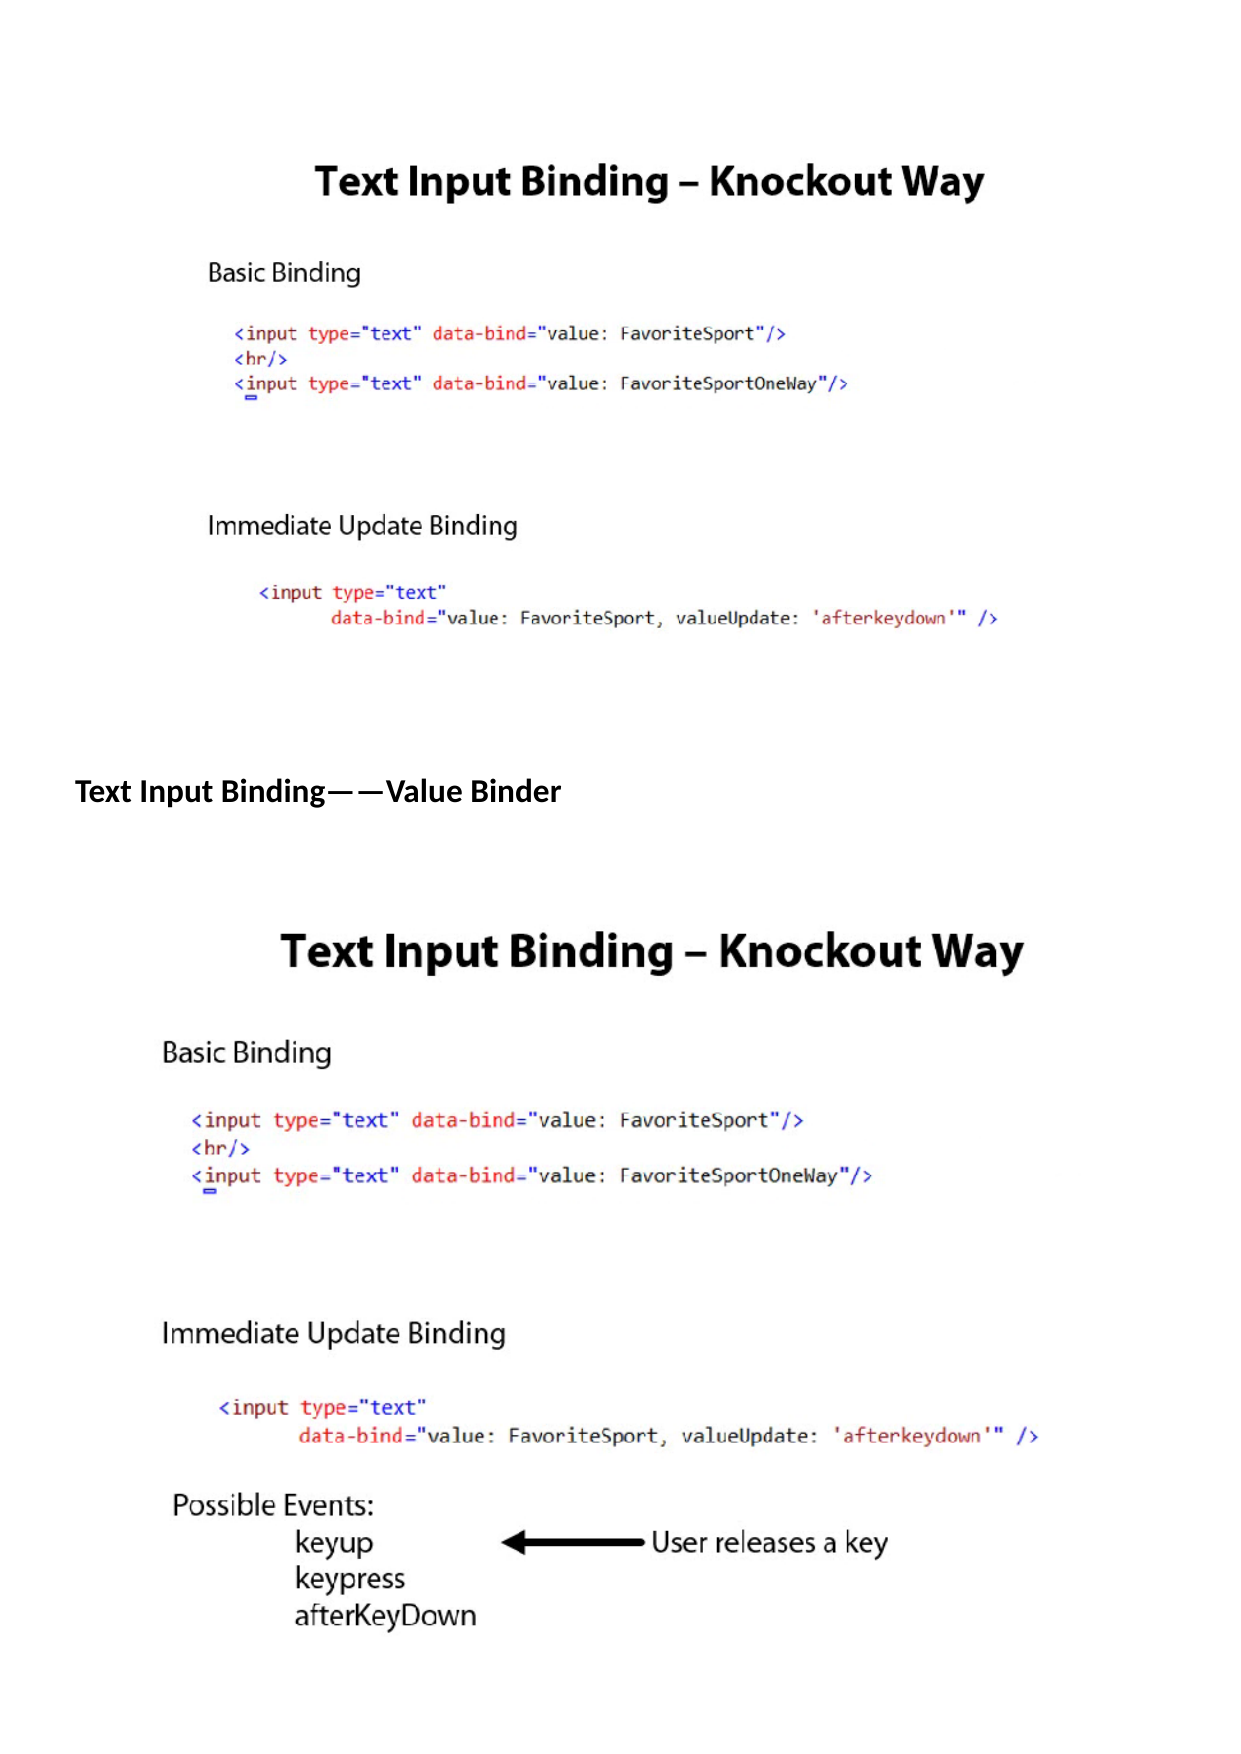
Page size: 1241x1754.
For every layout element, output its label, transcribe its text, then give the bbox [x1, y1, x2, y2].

subtitle Text Input Binding——Value Binder [75, 758, 1165, 823]
picture [170, 145, 1071, 652]
picture [121, 912, 1120, 1656]
